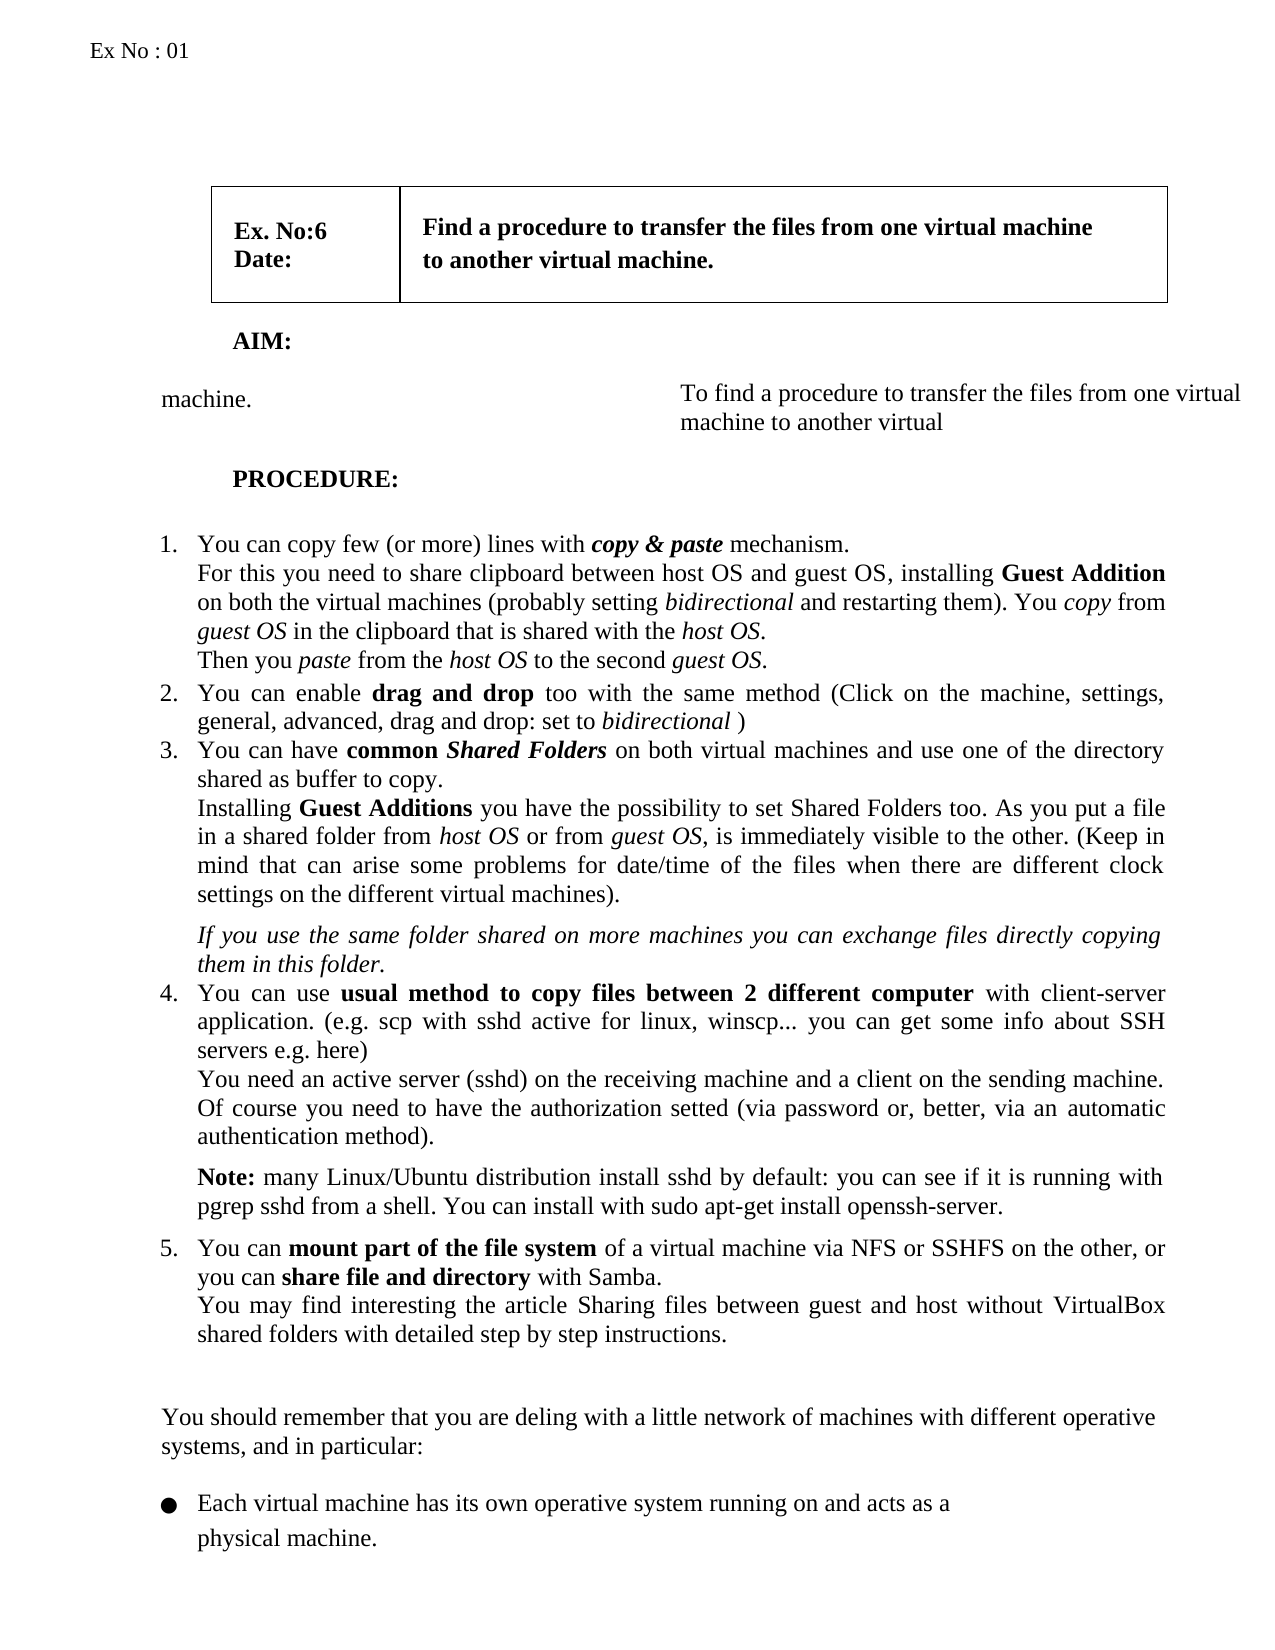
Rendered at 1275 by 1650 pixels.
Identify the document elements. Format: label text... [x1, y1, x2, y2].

list You can copy few (or more) lines with copy & paste mechanism. [159, 529, 1275, 558]
table_header Ex. No:6 Date: [212, 187, 399, 302]
text machine. [161, 384, 680, 412]
text You should remember that you are deling with a little network of machines with different operative systems, and in particular: [161, 1402, 1165, 1460]
text If you use the same folder shared on more machines you can exchange files directly copying them in this folder. [197, 920, 1164, 978]
text To find a procedure to transfer the files from one virtual machine to another virtual [682, 378, 1275, 435]
list You can mount part of the file system of a virtual machine via NFS or SSHFS on the other, or you can share file and directory with Samba. [159, 1233, 1166, 1290]
subtitle PROCEDURE: [161, 464, 1275, 493]
text For this you need to share clipboard between host OS and guest OS, installing Guest Addition on both the virtual machines (probably setting bidirectional and restarting them). You copy from guest OS in the clipboard that is shared with the host OS. [197, 558, 1166, 645]
text You need an active server (sshd) on the receiving machine and a client on the sending machine. Of course you need to have the authorization setted (via password or, better, via an automatic authentication method). [197, 1064, 1166, 1150]
list You can enable drag and drop too with the same method (Click on the machine, settings, general, advanced, drag and drop: set to bidirectional ) [159, 678, 1165, 735]
list You can have common Shared Folders on both virtual machines and use one of the directory shared as buffer to copy. [159, 735, 1165, 793]
text You may find interesting the article Sharing files between guest and host without VirtualBox shared folders with detailed step by step instructions. [197, 1290, 1165, 1348]
text Then you paste from the host OS to the second guest OS. [197, 645, 1275, 673]
text Note: many Linux/Ubuntu distribution install sshd by default: you can see if it is running with pgrep sshd from a shell. You can install with sudo apt-get install openssh-server. [197, 1162, 1165, 1220]
table_header Find a procedure to transfer the files from one virtual machine to another virtual machine. [401, 187, 1167, 302]
subtitle AIM: [161, 326, 680, 355]
list You can use usual method to copy files between 2 different computer with client-server application. (e.g. scp with sshd active for linux, winscp... you can get some info about SSH servers e.g. here) [159, 978, 1166, 1064]
list Each virtual machine has its own operative system running on and acts as a physical machine. [159, 1480, 1038, 1552]
text Installing Guest Additions you have the possibility to set Shared Folders too. As you put a file in a shared folder from host OS or from guest OS, is immediately visible to the other. (Keep in mind that can arise some problems for date/time of the files when there are different clock settings on the different virtual machines). [197, 793, 1166, 908]
